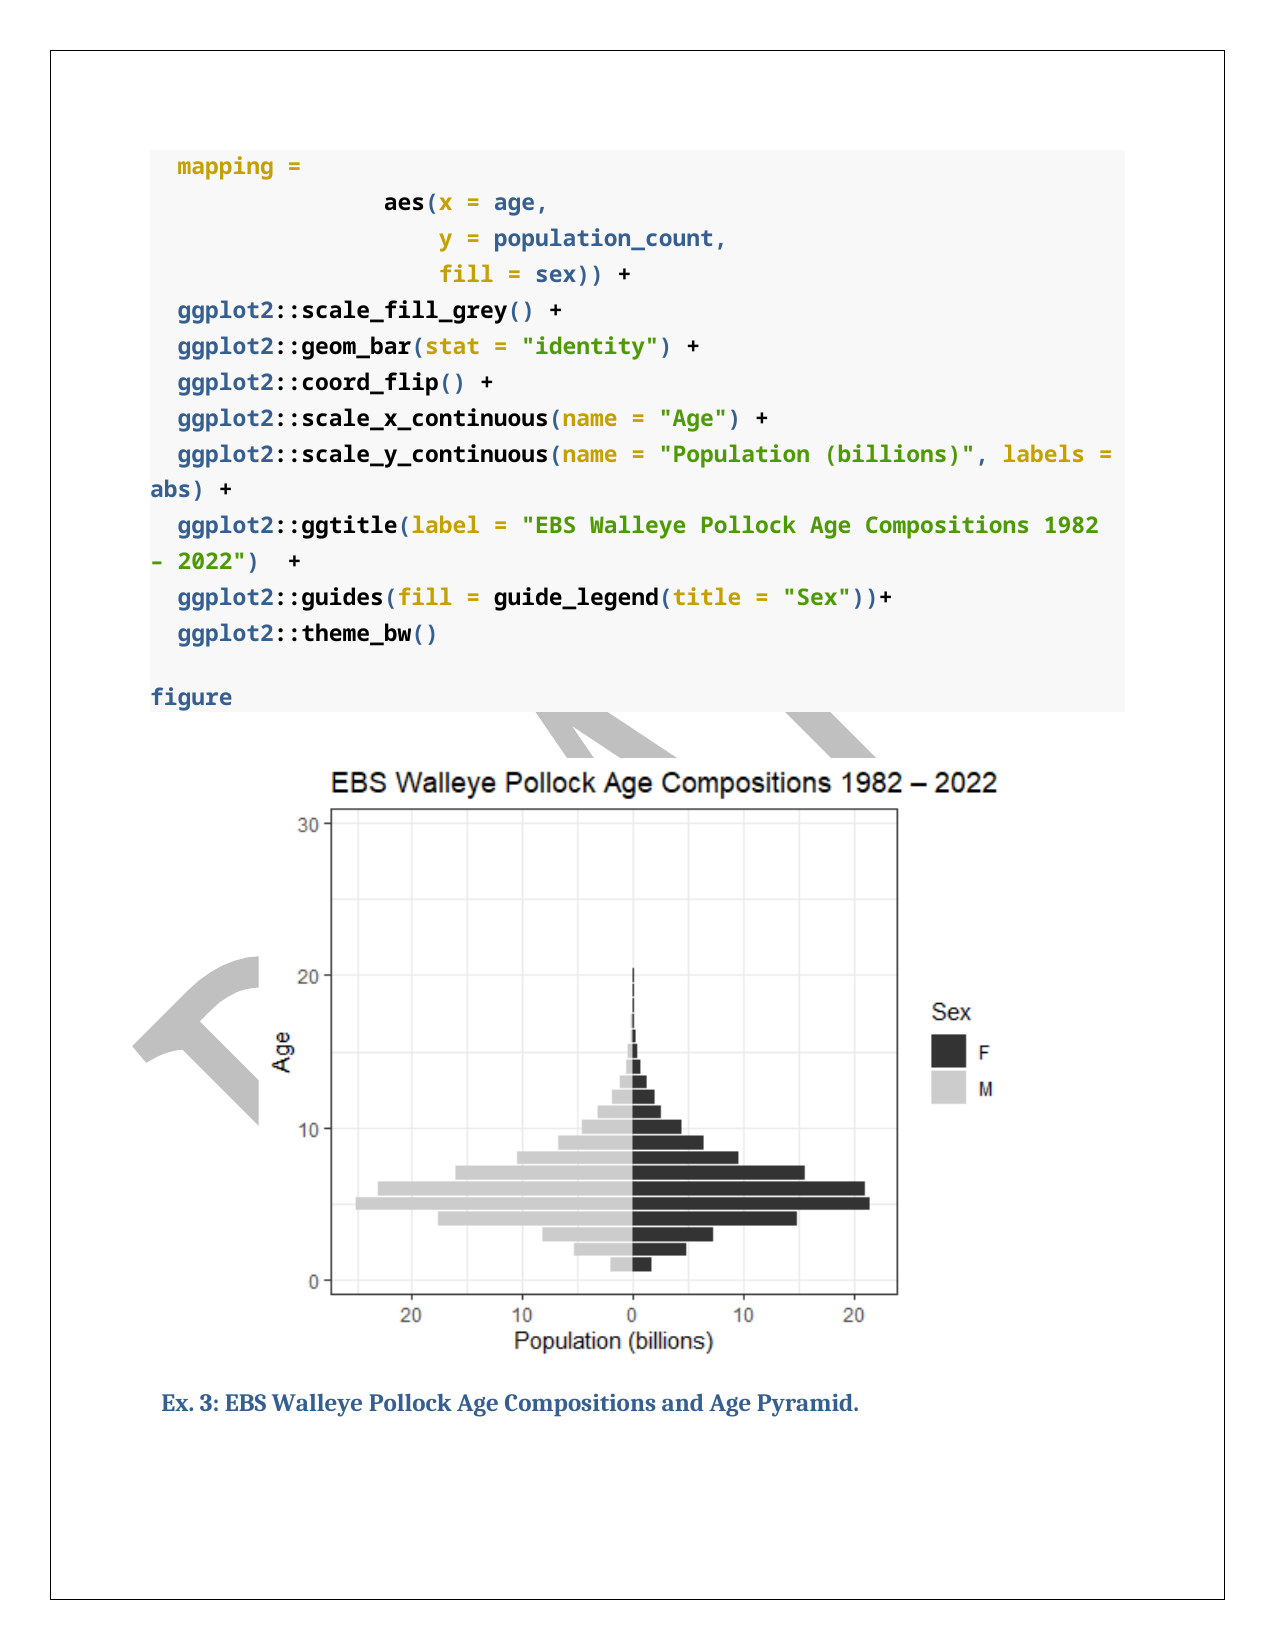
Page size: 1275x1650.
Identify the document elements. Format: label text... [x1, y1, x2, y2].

table_header Ex. 3: EBS Walleye Pollock Age Compositions and Age Pyramid. [150, 738, 1125, 1443]
picture [258, 758, 1017, 1365]
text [150, 150, 1125, 712]
